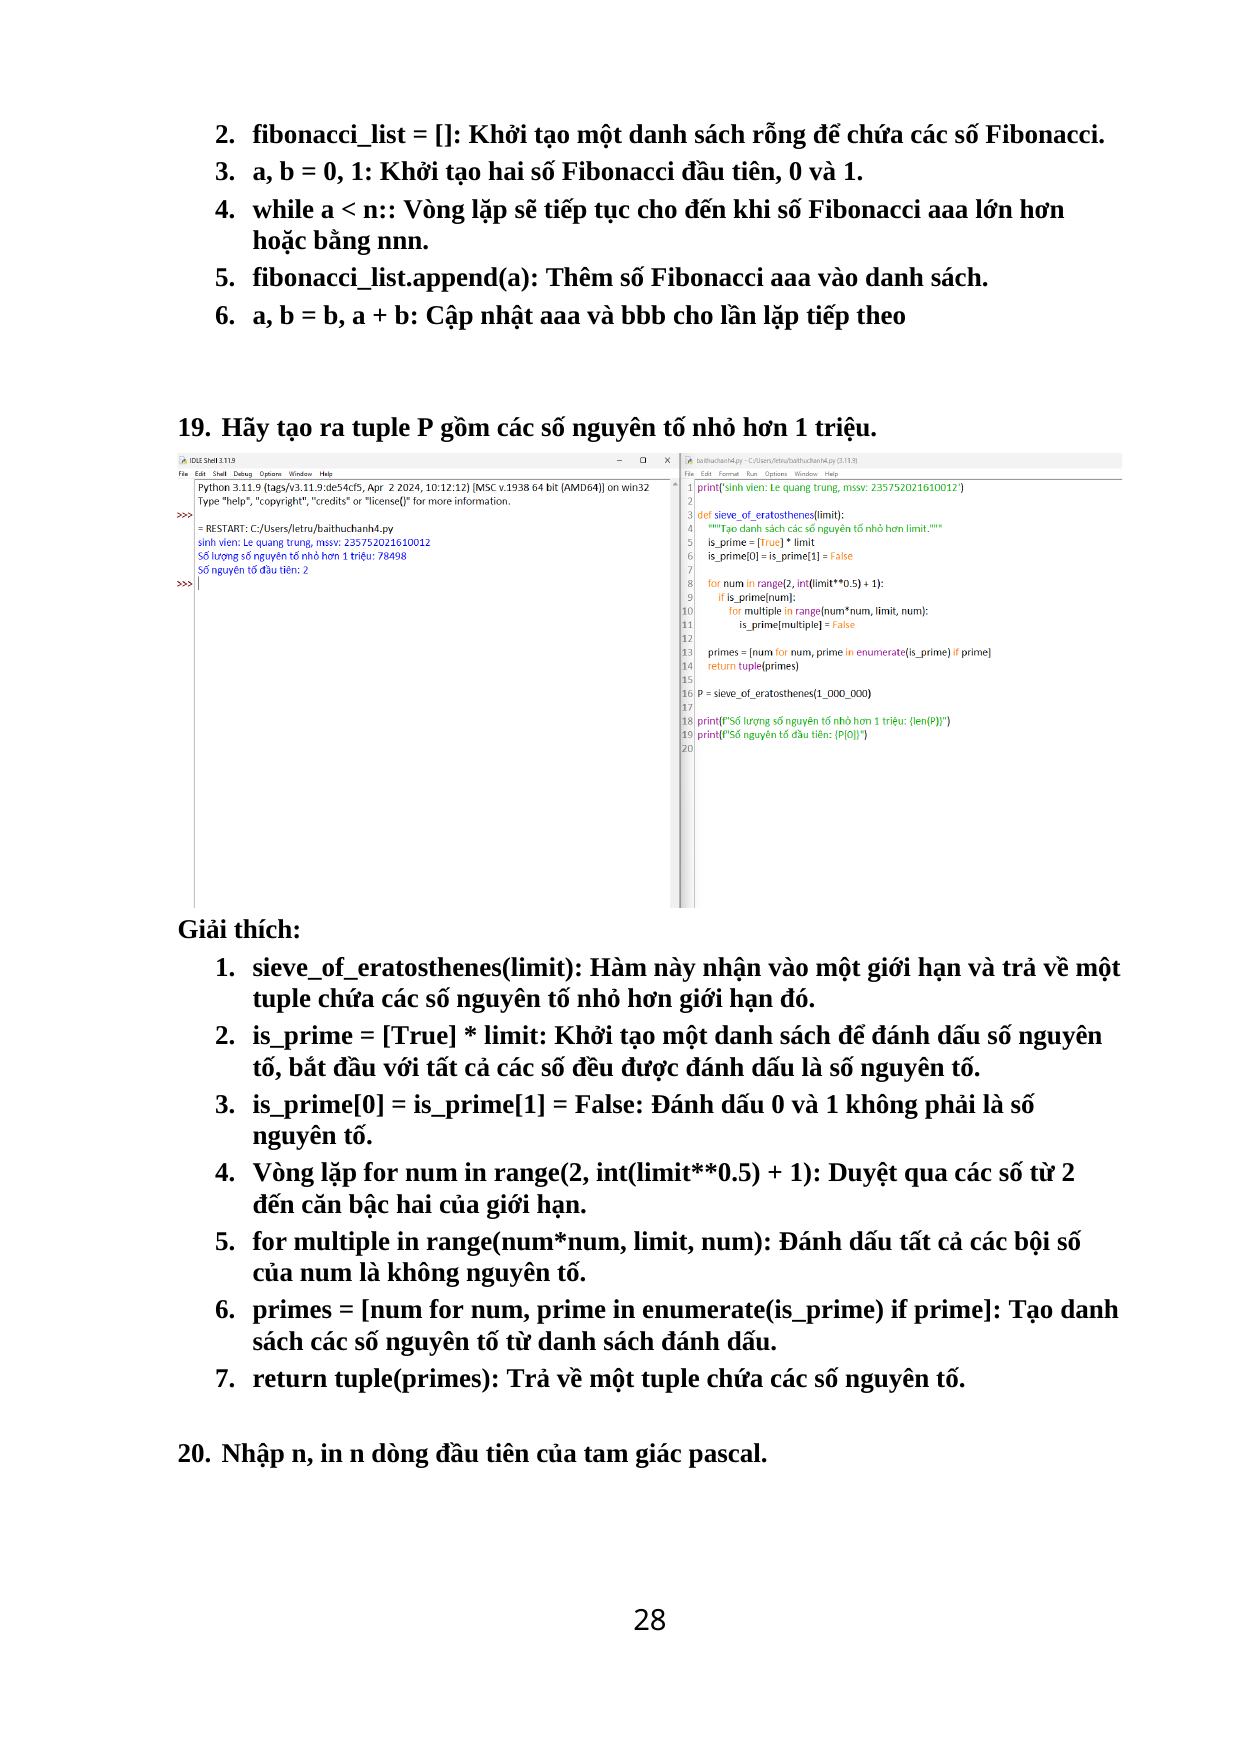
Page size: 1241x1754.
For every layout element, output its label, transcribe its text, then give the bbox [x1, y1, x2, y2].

list primes = [num for num, prime in enumerate(is_prime) if prime]: Tạo danh sách các số nguyên tố từ danh sách đánh dấu. [215, 1294, 1122, 1356]
picture [177, 453, 1123, 908]
list a, b = b, a + b: Cập nhật aaa và bbb cho lần lặp tiếp theo [215, 299, 1122, 330]
list fibonacci_list = []: Khởi tạo một danh sách rỗng để chứa các số Fibonacci. [215, 118, 1122, 149]
list for multiple in range(num*num, limit, num): Đánh dấu tất cả các bội số của num là không nguyên tố. [215, 1225, 1122, 1287]
list a, b = 0, 1: Khởi tạo hai số Fibonacci đầu tiên, 0 và 1. [215, 156, 1122, 187]
list Vòng lặp for num in range(2, int(limit**0.5) + 1): Duyệt qua các số từ 2 đến căn bậc hai của giới hạn. [215, 1157, 1122, 1219]
list is_prime[0] = is_prime[1] = False: Đánh dấu 0 và 1 không phải là số nguyên tố. [215, 1088, 1122, 1150]
list Nhập n, in n dòng đầu tiên của tam giác pascal. [177, 1437, 1122, 1468]
list sieve_of_eratosthenes(limit): Hàm này nhận vào một giới hạn và trả về một tuple chứa các số nguyên tố nhỏ hơn giới hạn đó. [215, 951, 1122, 1013]
list while a < n:: Vòng lặp sẽ tiếp tục cho đến khi số Fibonacci aaa lớn hơn hoặc bằng nnn. [215, 193, 1122, 255]
list is_prime = [True] * limit: Khởi tạo một danh sách để đánh dấu số nguyên tố, bắt đầu với tất cả các số đều được đánh dấu là số nguyên tố. [215, 1019, 1122, 1082]
list Hãy tạo ra tuple P gồm các số nguyên tố nhỏ hơn 1 triệu. [177, 411, 1122, 442]
text Giải thích: [177, 913, 1122, 945]
list return tuple(primes): Trả về một tuple chứa các số nguyên tố. [215, 1362, 1122, 1393]
list fibonacci_list.append(a): Thêm số Fibonacci aaa vào danh sách. [215, 261, 1122, 293]
